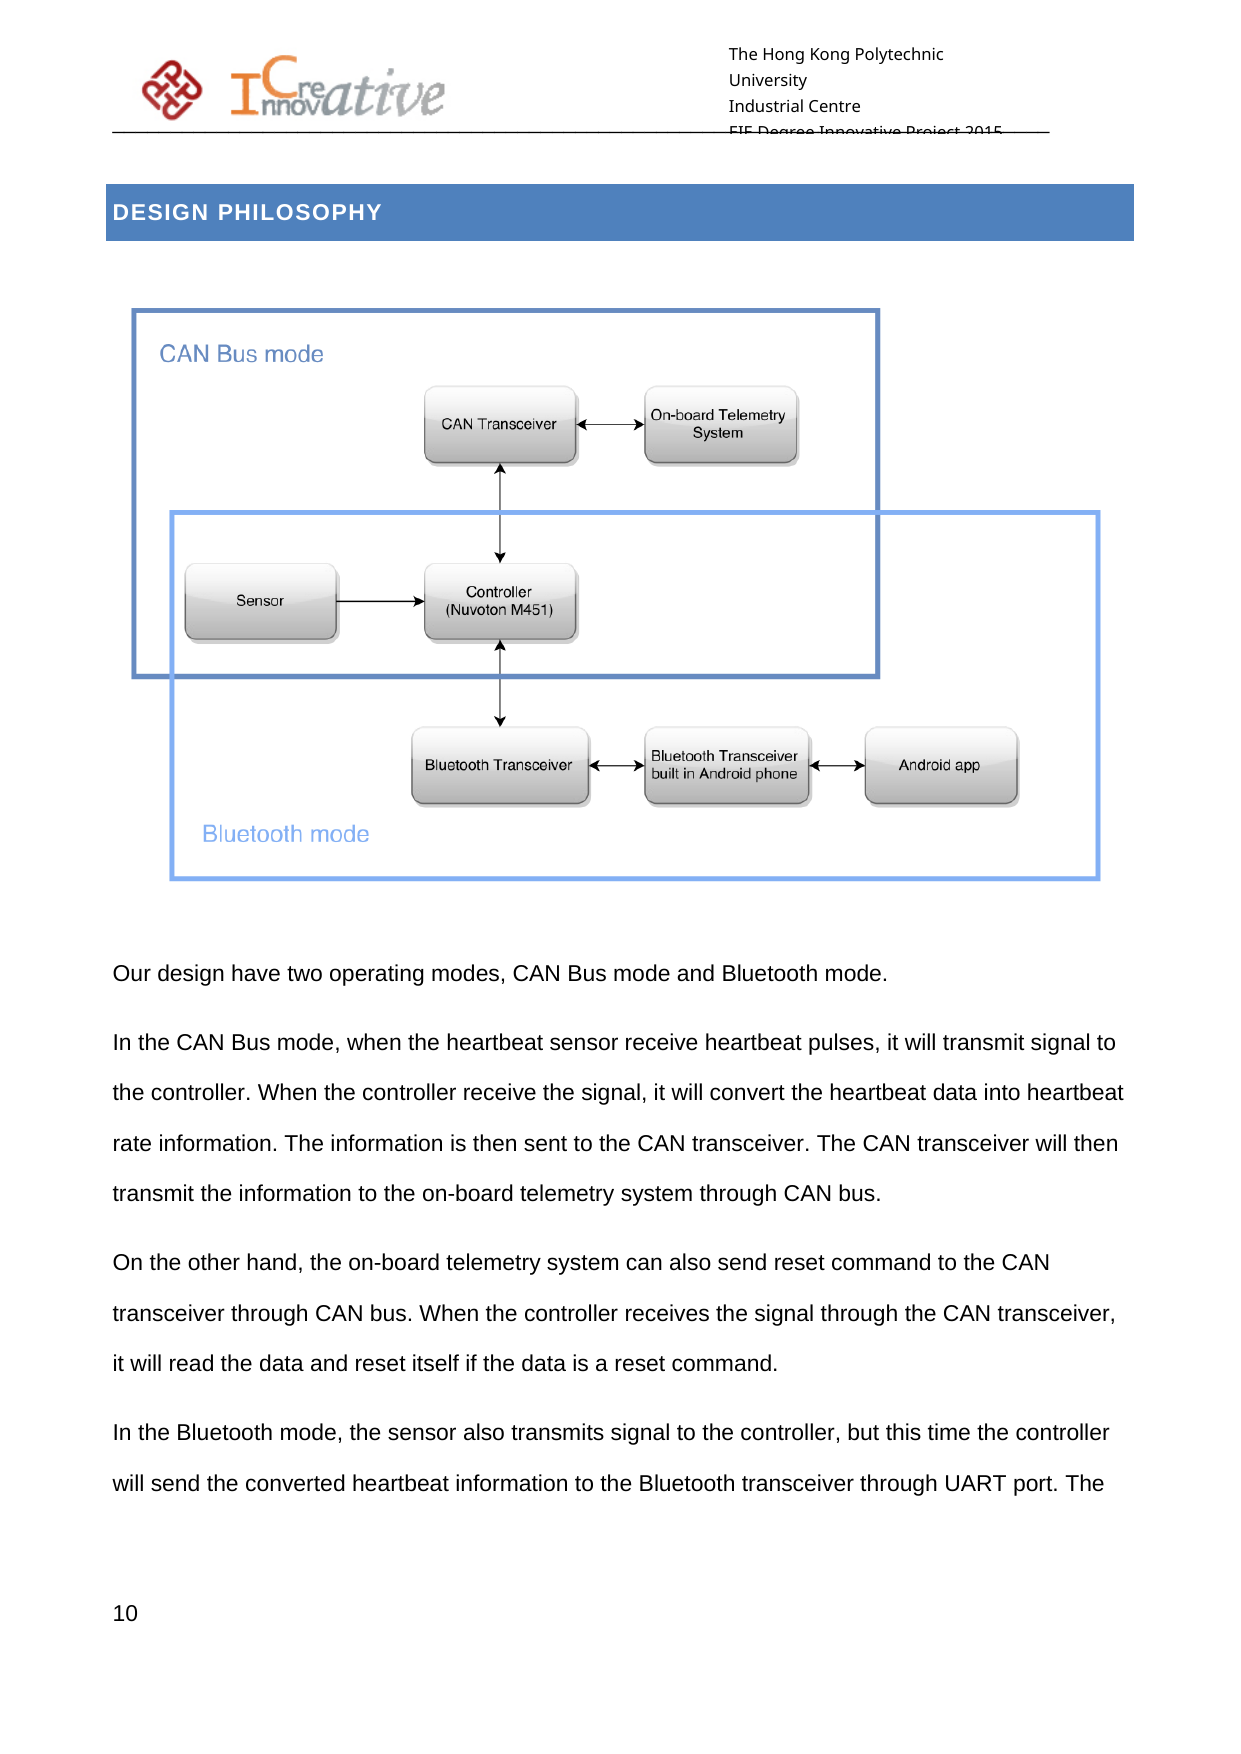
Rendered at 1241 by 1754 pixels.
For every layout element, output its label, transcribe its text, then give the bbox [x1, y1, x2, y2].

picture [112, 287, 1121, 905]
subtitle Design Philosophy [113, 190, 1128, 234]
picture [111, 38, 487, 152]
text On the other hand, the on-board telemetry system can also send reset command to the CAN transceiver through CAN bus. When the controller receives the signal through the CAN transceiver, it will read the data and reset itself if the data is a reset command. [112, 1240, 1128, 1386]
text Our design have two operating modes, CAN Bus mode and Bluetooth mode. [112, 951, 1128, 995]
text In the CAN Bus mode, when the heartbeat sensor receive heartbeat pulses, it will transmit signal to the controller. When the controller receive the signal, it will convert the heartbeat data into heartbeat rate information. The information is then sent to the CAN transceiver. The CAN transceiver will then transmit the information to the on-board telemetry system through CAN bus. [112, 1020, 1128, 1216]
